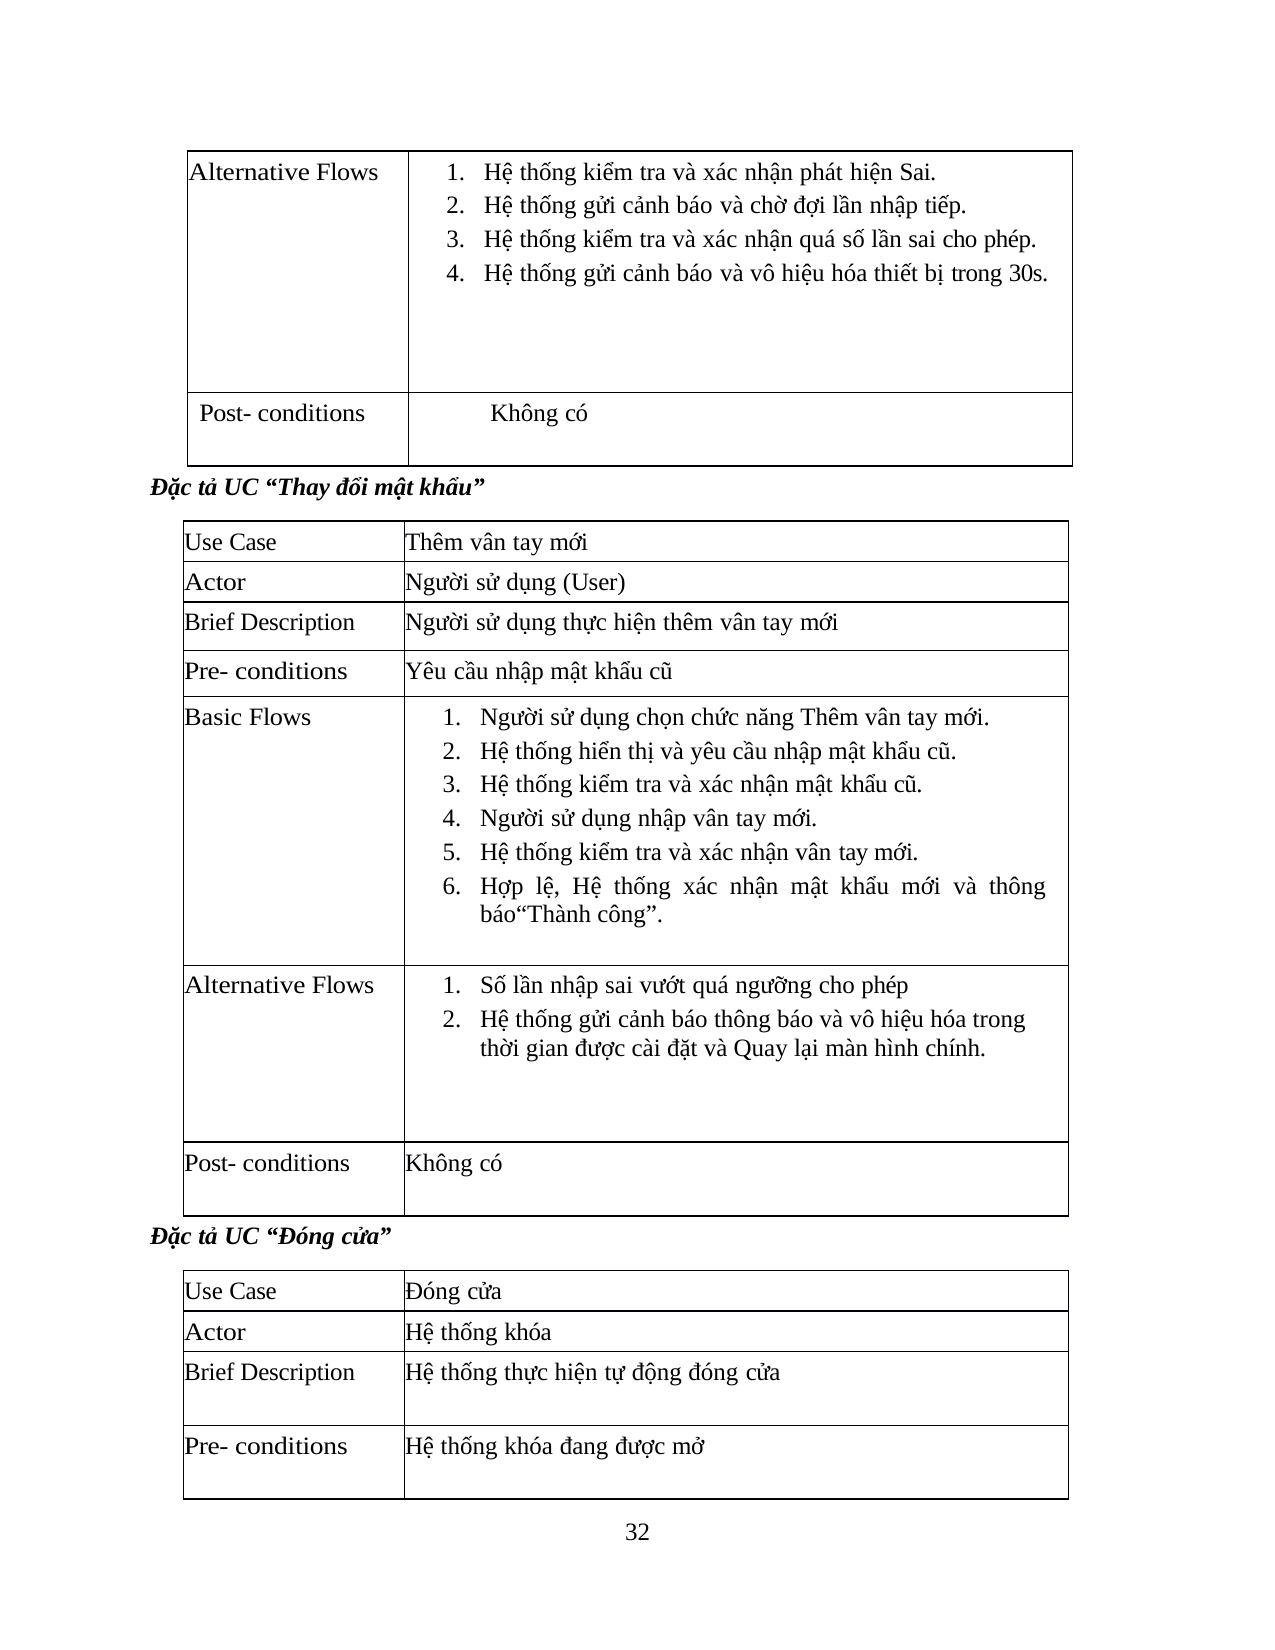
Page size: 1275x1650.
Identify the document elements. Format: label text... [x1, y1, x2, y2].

table_cell Alternative Flows [188, 152, 408, 391]
table_cell Người sử dụng thực hiện thêm vân tay mới [405, 603, 1068, 650]
text Đặc tả UC “Đóng cửa” [150, 1221, 1125, 1250]
table_cell Hệ thống thực hiện tự động đóng cửa [405, 1352, 1068, 1424]
table_header Đóng cửa [405, 1271, 1068, 1310]
table_cell Alternative Flows [184, 966, 404, 1141]
table_cell Brief Description [184, 1352, 404, 1424]
table_cell Pre- conditions [184, 1426, 404, 1498]
table_cell Người sử dụng chọn chức năng Thêm vân tay mới. Hệ thống hiển thị và yêu cầu nhập mật khẩu cũ. Hệ thống kiểm tra và xác nhận mật khẩu cũ. Người sử dụng nhập vân tay mới. Hệ thống kiểm tra và xác nhận vân tay mới. Hợp lệ, Hệ thống xác nhận mật khẩu mới và thông báo“Thành công”. [405, 697, 1068, 964]
table_cell Post- conditions [188, 393, 408, 465]
table_cell Người sử dụng (User) [405, 562, 1068, 601]
table_cell Yêu cầu nhập mật khẩu cũ [405, 651, 1068, 696]
table_cell Không có [405, 1143, 1068, 1215]
table_cell Actor [184, 1312, 404, 1351]
table_cell Không có [409, 393, 1072, 465]
table_header Use Case [184, 522, 404, 561]
table_header Use Case [184, 1271, 404, 1310]
table_cell Basic Flows [184, 697, 404, 964]
table_cell Pre- conditions [184, 651, 404, 696]
table_cell Số lần nhập sai vướt quá ngưỡng cho phép Hệ thống gửi cảnh báo thông báo và vô hiệu hóa trong thời gian được cài đặt và Quay lại màn hình chính. [405, 966, 1068, 1141]
table_cell Hệ thống khóa [405, 1312, 1068, 1351]
text Đặc tả UC “Thay đổi mật khẩu” [150, 472, 1125, 500]
table_cell Brief Description [184, 603, 404, 650]
table_cell Actor [184, 562, 404, 601]
table_cell Post- conditions [184, 1143, 404, 1215]
table_header Thêm vân tay mới [405, 522, 1068, 561]
table_cell Hệ thống kiểm tra và xác nhận phát hiện Sai. Hệ thống gửi cảnh báo và chờ đợi lần nhập tiếp. Hệ thống kiểm tra và xác nhận quá số lần sai cho phép. Hệ thống gửi cảnh báo và vô hiệu hóa thiết bị trong 30s. [409, 152, 1072, 391]
table_cell Hệ thống khóa đang được mở [405, 1426, 1068, 1498]
